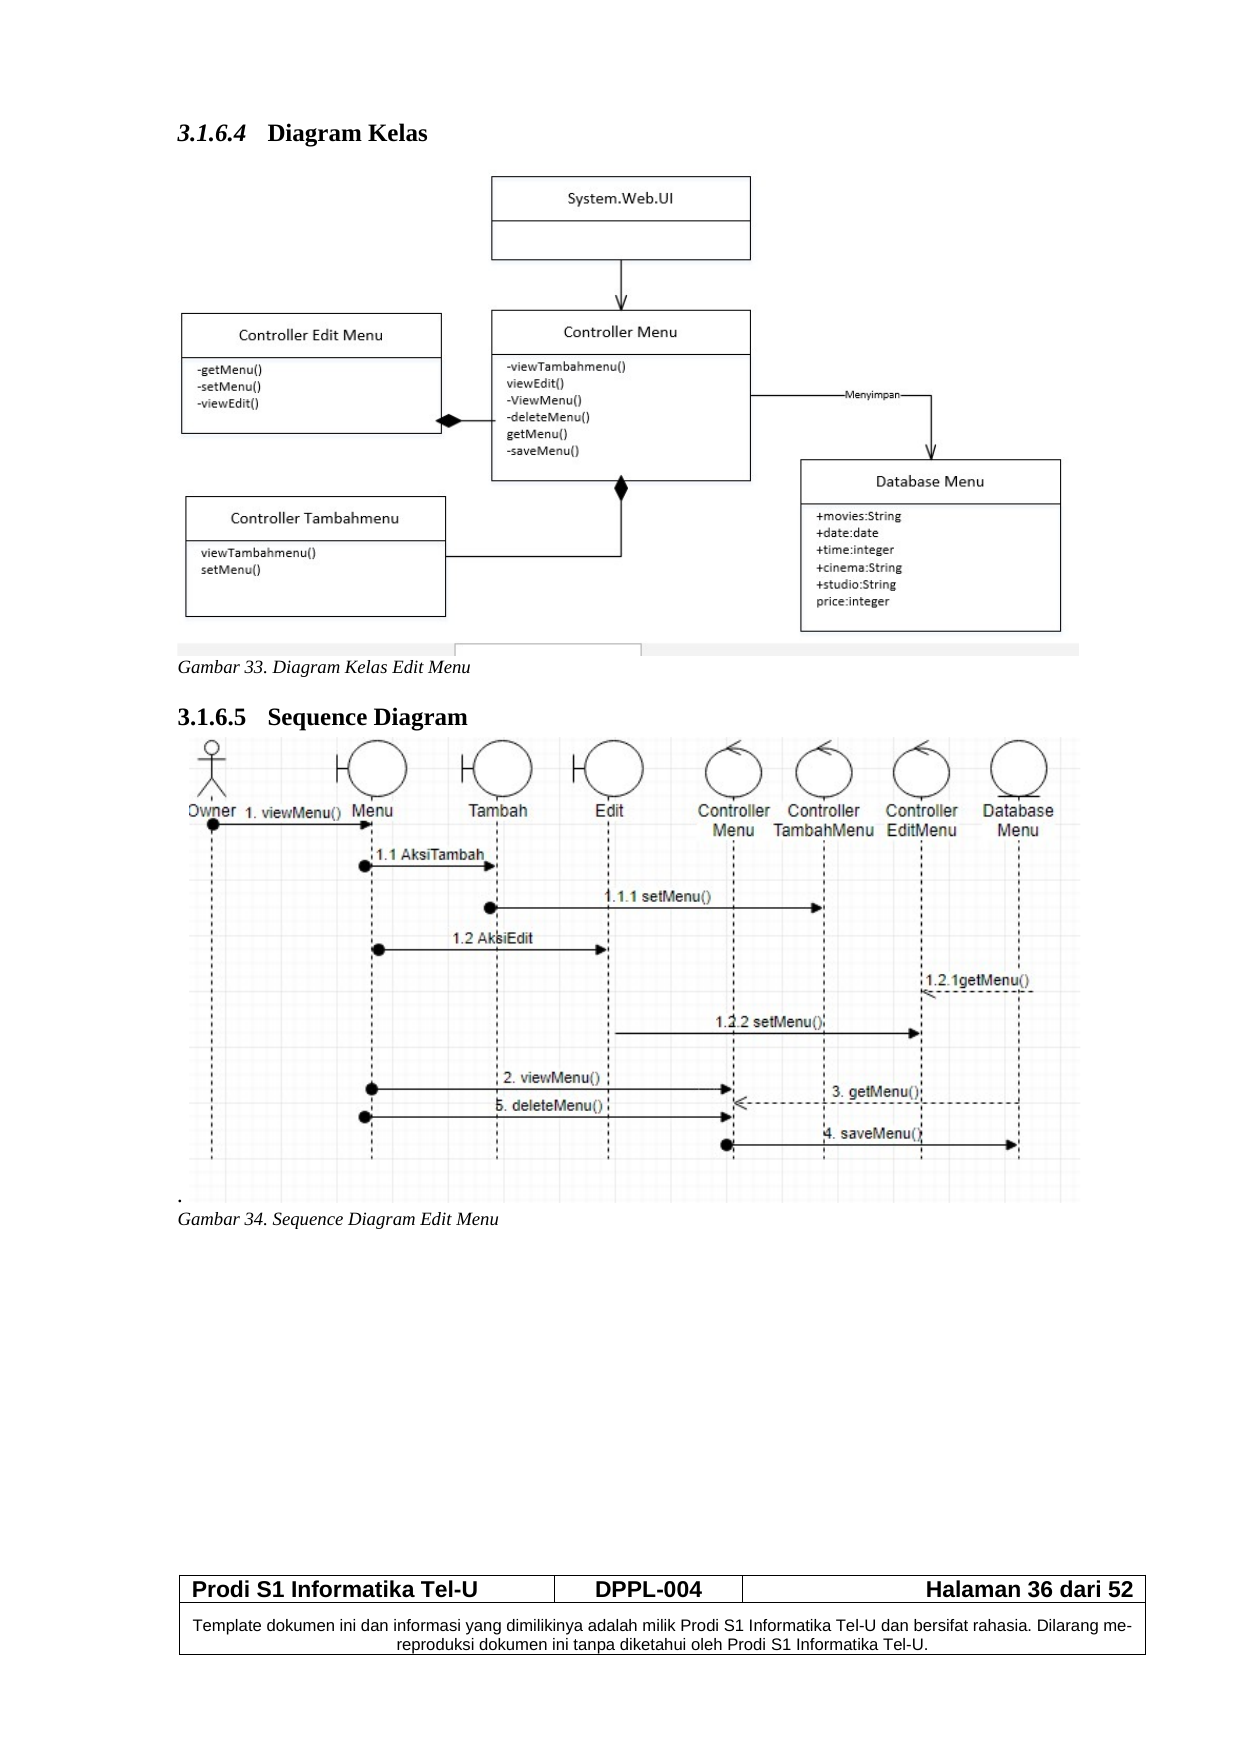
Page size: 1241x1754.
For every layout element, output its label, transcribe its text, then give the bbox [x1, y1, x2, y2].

text Gambar 34. Sequence Diagram Edit Menu [177, 1208, 1122, 1229]
subtitle Sequence Diagram [177, 702, 1122, 731]
subtitle Diagram Kelas [177, 118, 1122, 147]
picture [189, 737, 1081, 1203]
picture [177, 153, 1079, 656]
text Gambar 33. Diagram Kelas Edit Menu [177, 656, 1122, 677]
